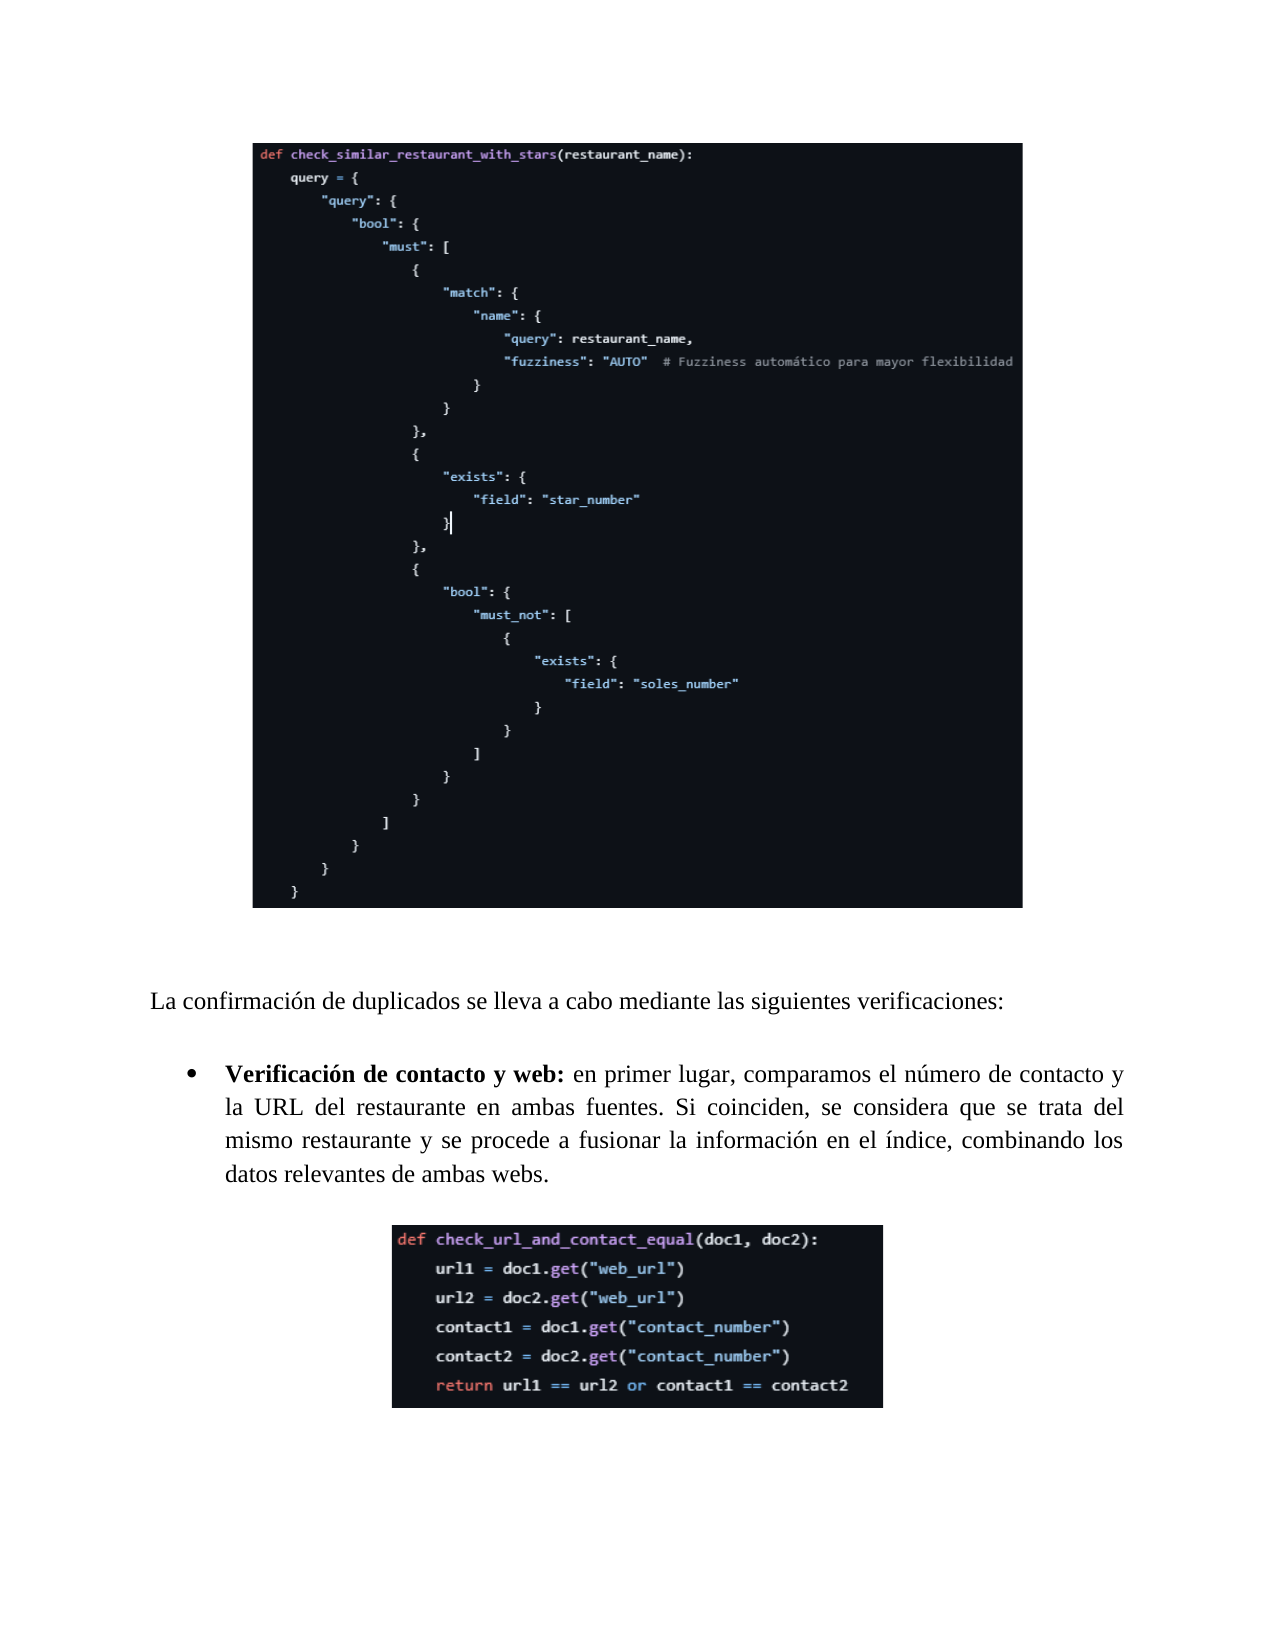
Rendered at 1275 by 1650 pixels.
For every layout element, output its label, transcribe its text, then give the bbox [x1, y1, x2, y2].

text La confirmación de duplicados se lleva a cabo mediante las siguientes verificaciones: [150, 986, 1125, 1015]
list Verificación de contacto y web: en primer lugar, comparamos el número de contacto y la URL del restaurante en ambas fuentes. Si coinciden, se considera que se trata del mismo restaurante y se procede a fusionar la información en el índice, combinando los datos relevantes de ambas webs. [187, 1059, 1125, 1188]
